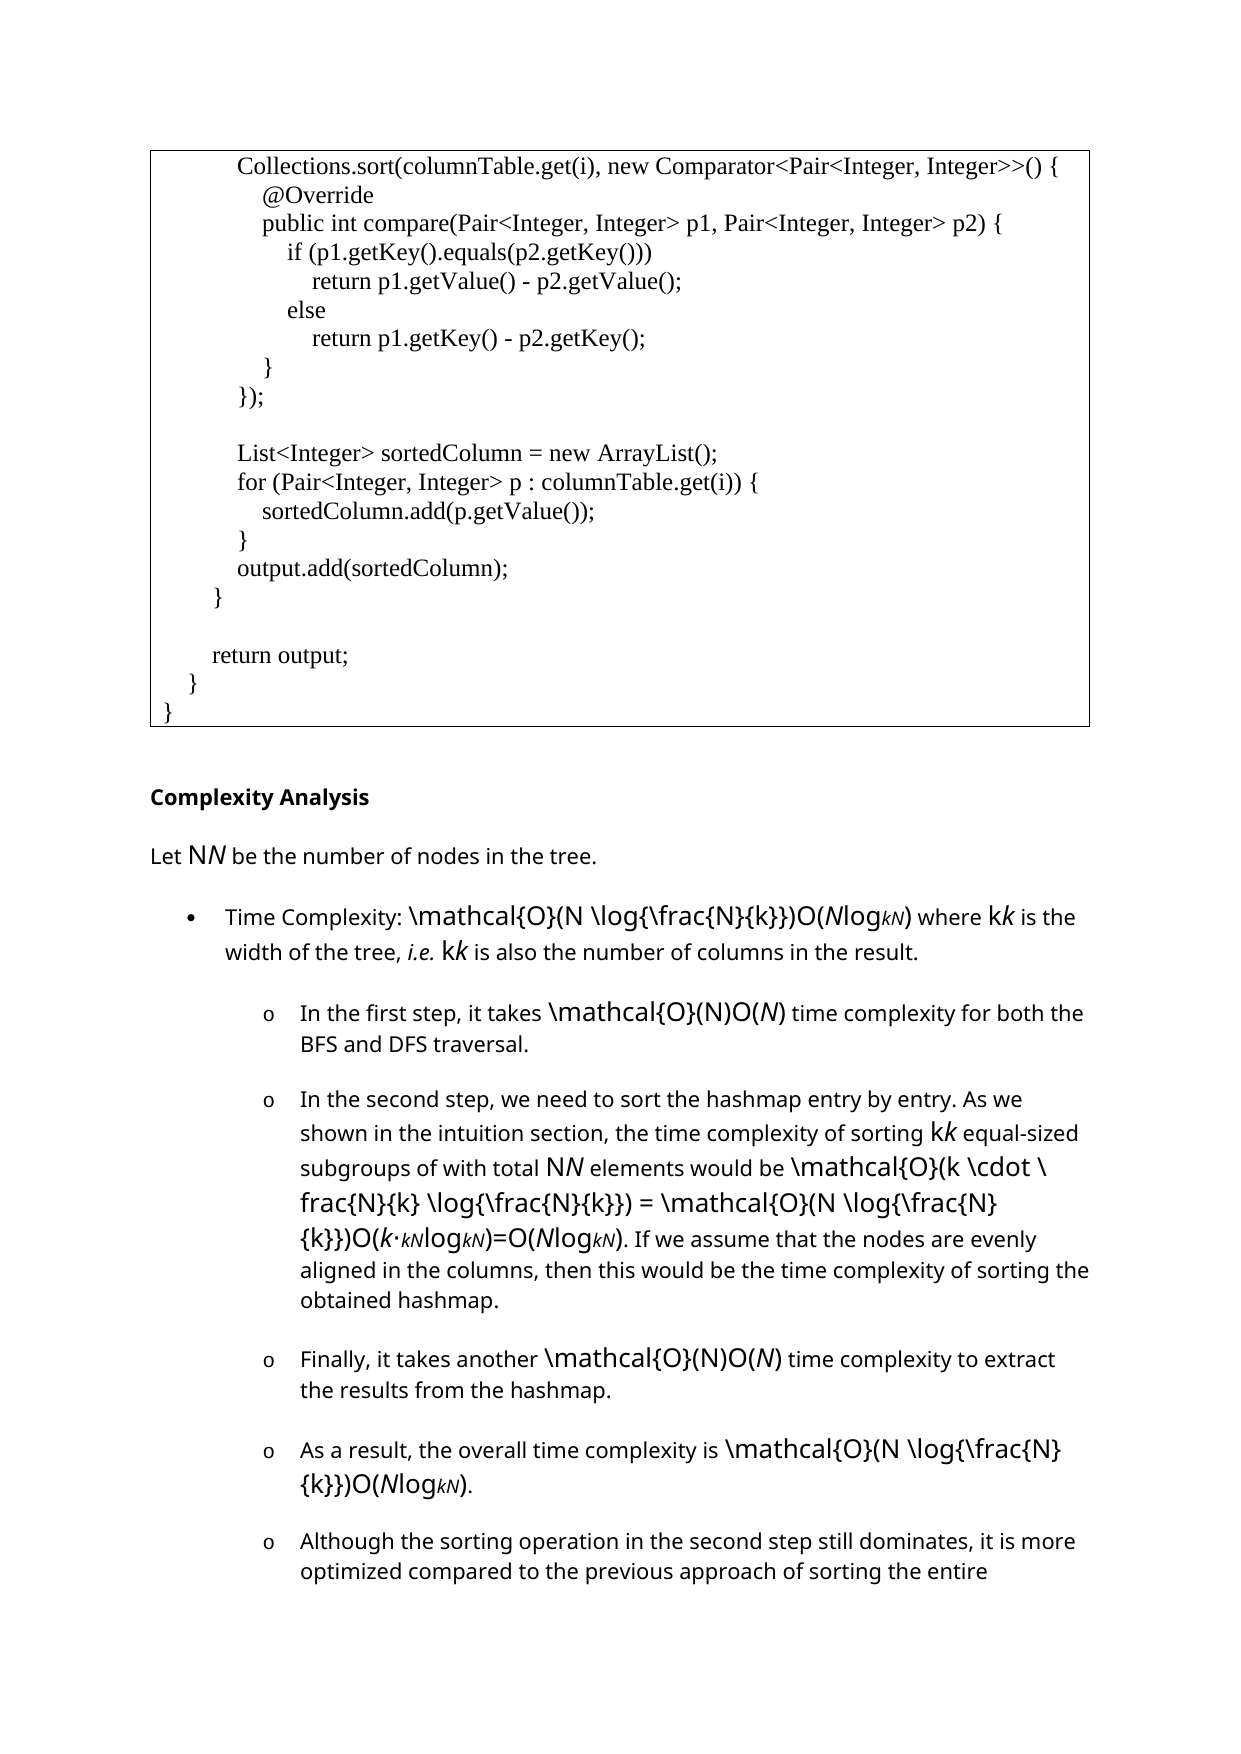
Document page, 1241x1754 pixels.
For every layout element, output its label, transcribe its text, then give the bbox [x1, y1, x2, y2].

list In the second step, we need to sort the hashmap entry by entry. As we shown in the intuition section, the time complexity of sorting kk equal-sized subgroups of with total NN elements would be \mathcal{O}(k \cdot \frac{N}{k} \log{\frac{N}{k}}) = \mathcal{O}(N \log{\frac{N}{k}})O(k⋅kN​logkN​)=O(NlogkN​). If we assume that the nodes are evenly aligned in the columns, then this would be the time complexity of sorting the obtained hashmap. [262, 1083, 1090, 1315]
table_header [151, 151, 1089, 726]
text Complexity Analysis [150, 782, 1090, 812]
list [262, 1526, 1090, 1586]
list Time Complexity: \mathcal{O}(N \log{\frac{N}{k}})O(NlogkN​) where kk is the width of the tree, i.e. kk is also the number of columns in the result. [187, 897, 1090, 968]
text Let NN be the number of nodes in the tree. [150, 837, 1090, 872]
list As a result, the overall time complexity is \mathcal{O}(N \log{\frac{N}{k}})O(NlogkN​). [262, 1430, 1090, 1501]
list Finally, it takes another \mathcal{O}(N)O(N) time complexity to extract the results from the hashmap. [262, 1340, 1090, 1405]
list In the first step, it takes \mathcal{O}(N)O(N) time complexity for both the BFS and DFS traversal. [262, 993, 1090, 1058]
